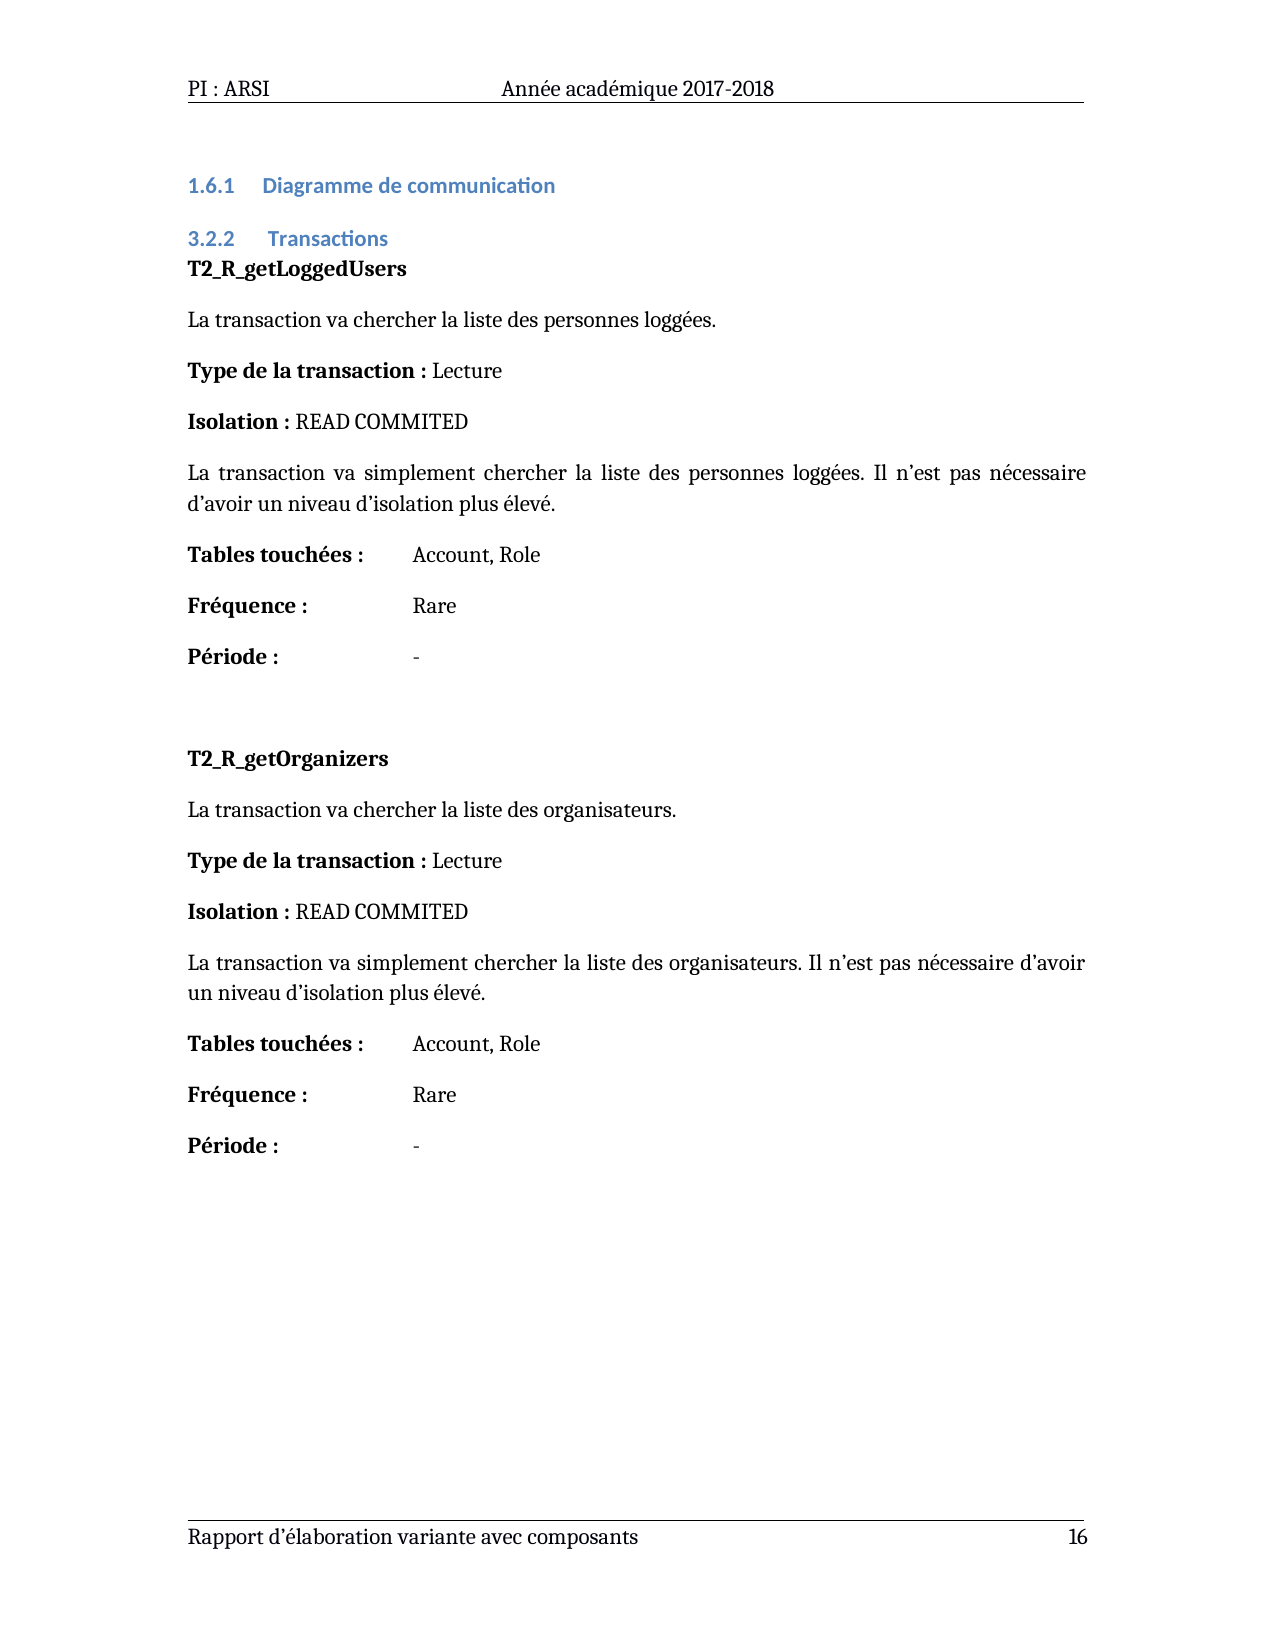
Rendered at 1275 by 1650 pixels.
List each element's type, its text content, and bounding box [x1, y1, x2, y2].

text Fréquence : Rare [187, 1082, 1087, 1108]
text Fréquence : Rare [187, 592, 1087, 619]
subtitle Diagramme de communication [187, 171, 1087, 199]
text Type de la transaction : Lecture [187, 358, 1087, 384]
text T2_R_getLoggedUsers [187, 256, 1087, 282]
text Période : - [187, 643, 1087, 670]
text La transaction va chercher la liste des personnes loggées. [187, 307, 1087, 333]
text La transaction va simplement chercher la liste des organisateurs. Il n’est pas nécessaire d’avoir un niveau d’isolation plus élevé. [187, 950, 1087, 1006]
text La transaction va simplement chercher la liste des personnes loggées. Il n’est pas nécessaire d’avoir un niveau d’isolation plus élevé. [187, 460, 1087, 517]
text Tables touchées : Account, Role [187, 1031, 1087, 1057]
text Tables touchées : Account, Role [187, 541, 1087, 568]
text La transaction va chercher la liste des organisateurs. [187, 797, 1087, 823]
text Période : - [187, 1133, 1087, 1159]
text T2_R_getOrganizers [187, 746, 1087, 772]
text Type de la transaction : Lecture [187, 848, 1087, 874]
text Isolation : READ COMMITED [187, 409, 1087, 436]
text Isolation : READ COMMITED [187, 899, 1087, 925]
subtitle Transactions [187, 224, 1087, 252]
